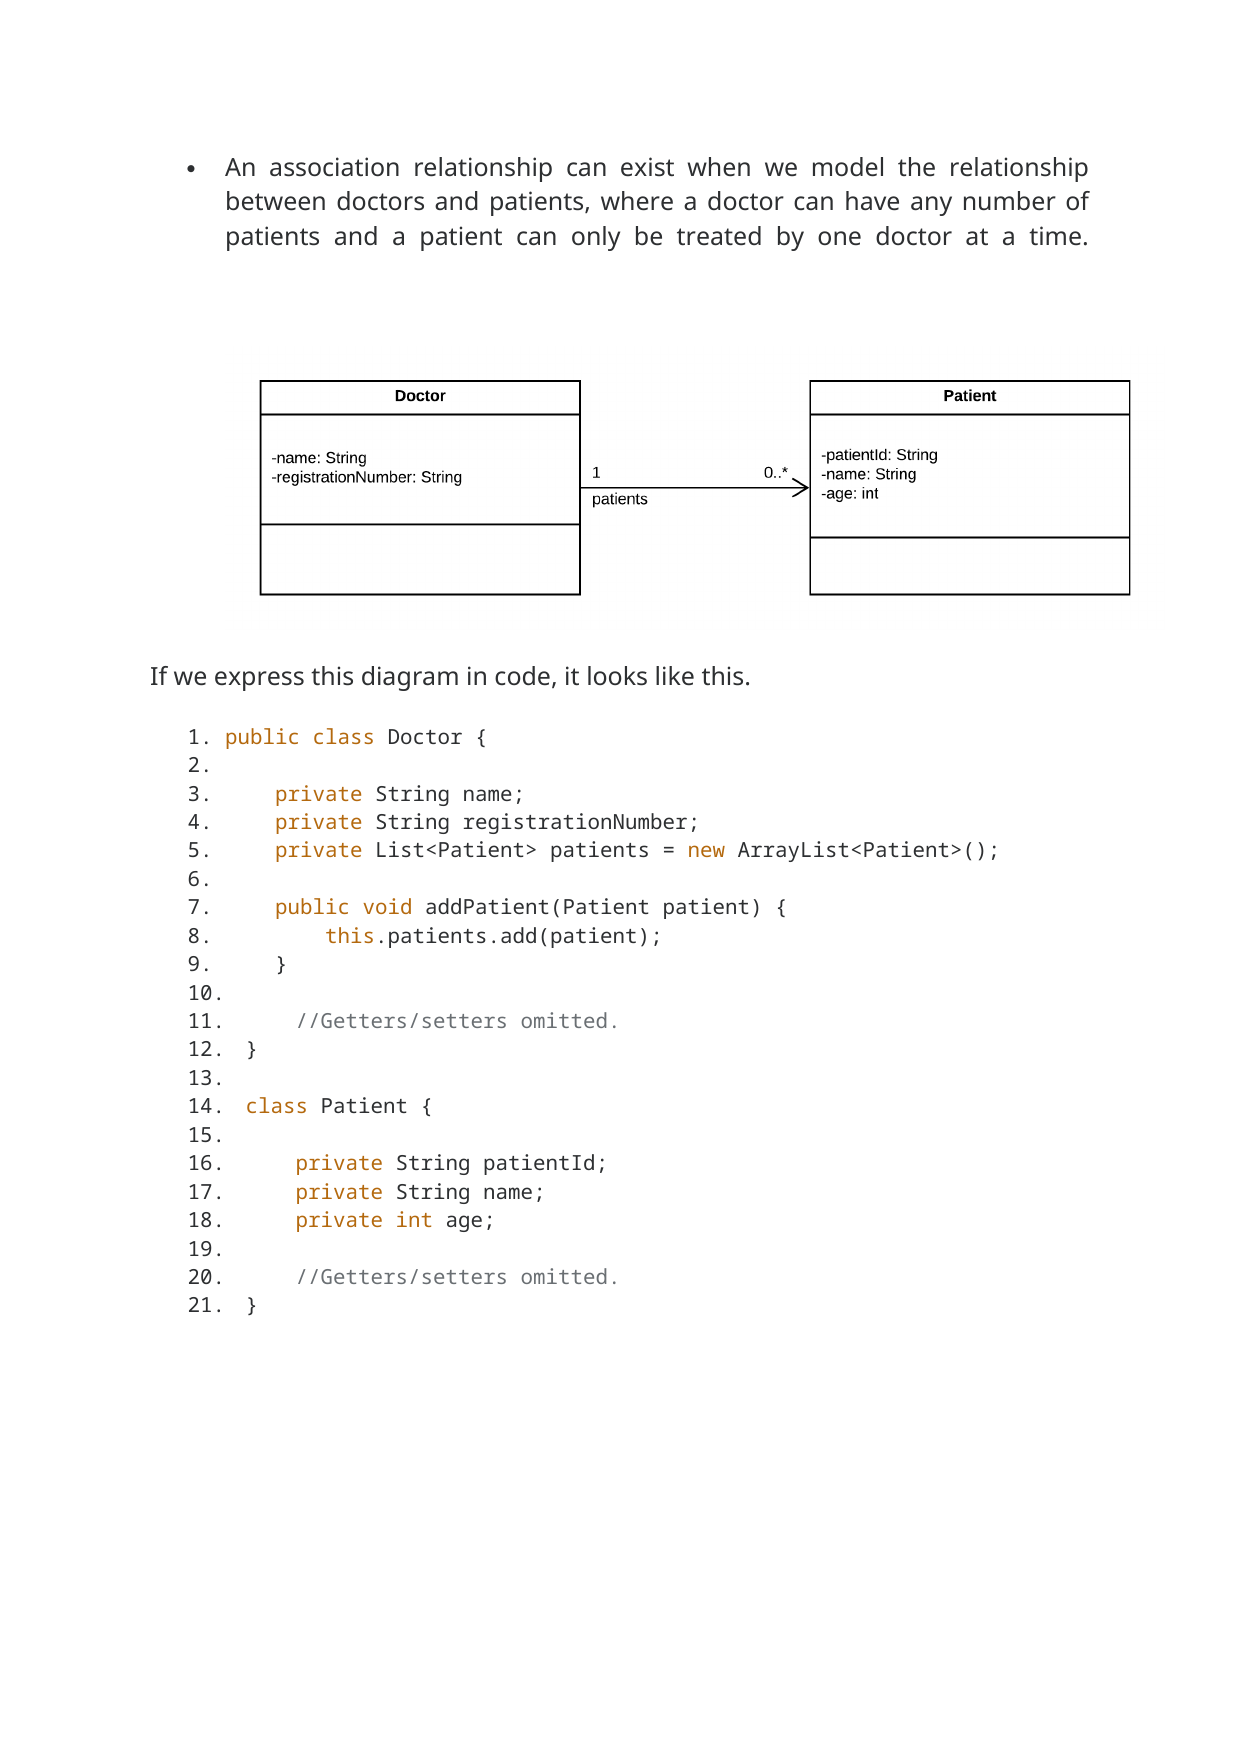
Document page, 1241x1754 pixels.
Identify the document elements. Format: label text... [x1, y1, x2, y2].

list private String registrationNumber; [187, 807, 1090, 836]
picture [225, 346, 1165, 630]
text If we express this diagram in code, it looks like this. [150, 658, 1090, 693]
list class Patient { [187, 1091, 1090, 1120]
list private String name; [187, 779, 1090, 807]
list this.patients.add(patient); [187, 921, 1090, 949]
list private int age; [187, 1205, 1090, 1234]
list private String patientId; [187, 1148, 1090, 1177]
list An association relationship can exist when we model the relationship between doctors and patients, where a doctor can have any number of patients and a patient can only be treated by one doctor at a time. [187, 150, 1090, 317]
list } [187, 1291, 1090, 1319]
list private String name; [187, 1177, 1090, 1205]
list public void addPatient(Patient patient) { [187, 892, 1090, 921]
list //Getters/setters omitted. [187, 1262, 1090, 1291]
list //Getters/setters omitted. [187, 1006, 1090, 1034]
list } [187, 1034, 1090, 1063]
list } [187, 949, 1090, 978]
list public class Doctor { [187, 722, 1090, 750]
list private List<Patient> patients = new ArrayList<Patient>(); [187, 836, 1090, 864]
